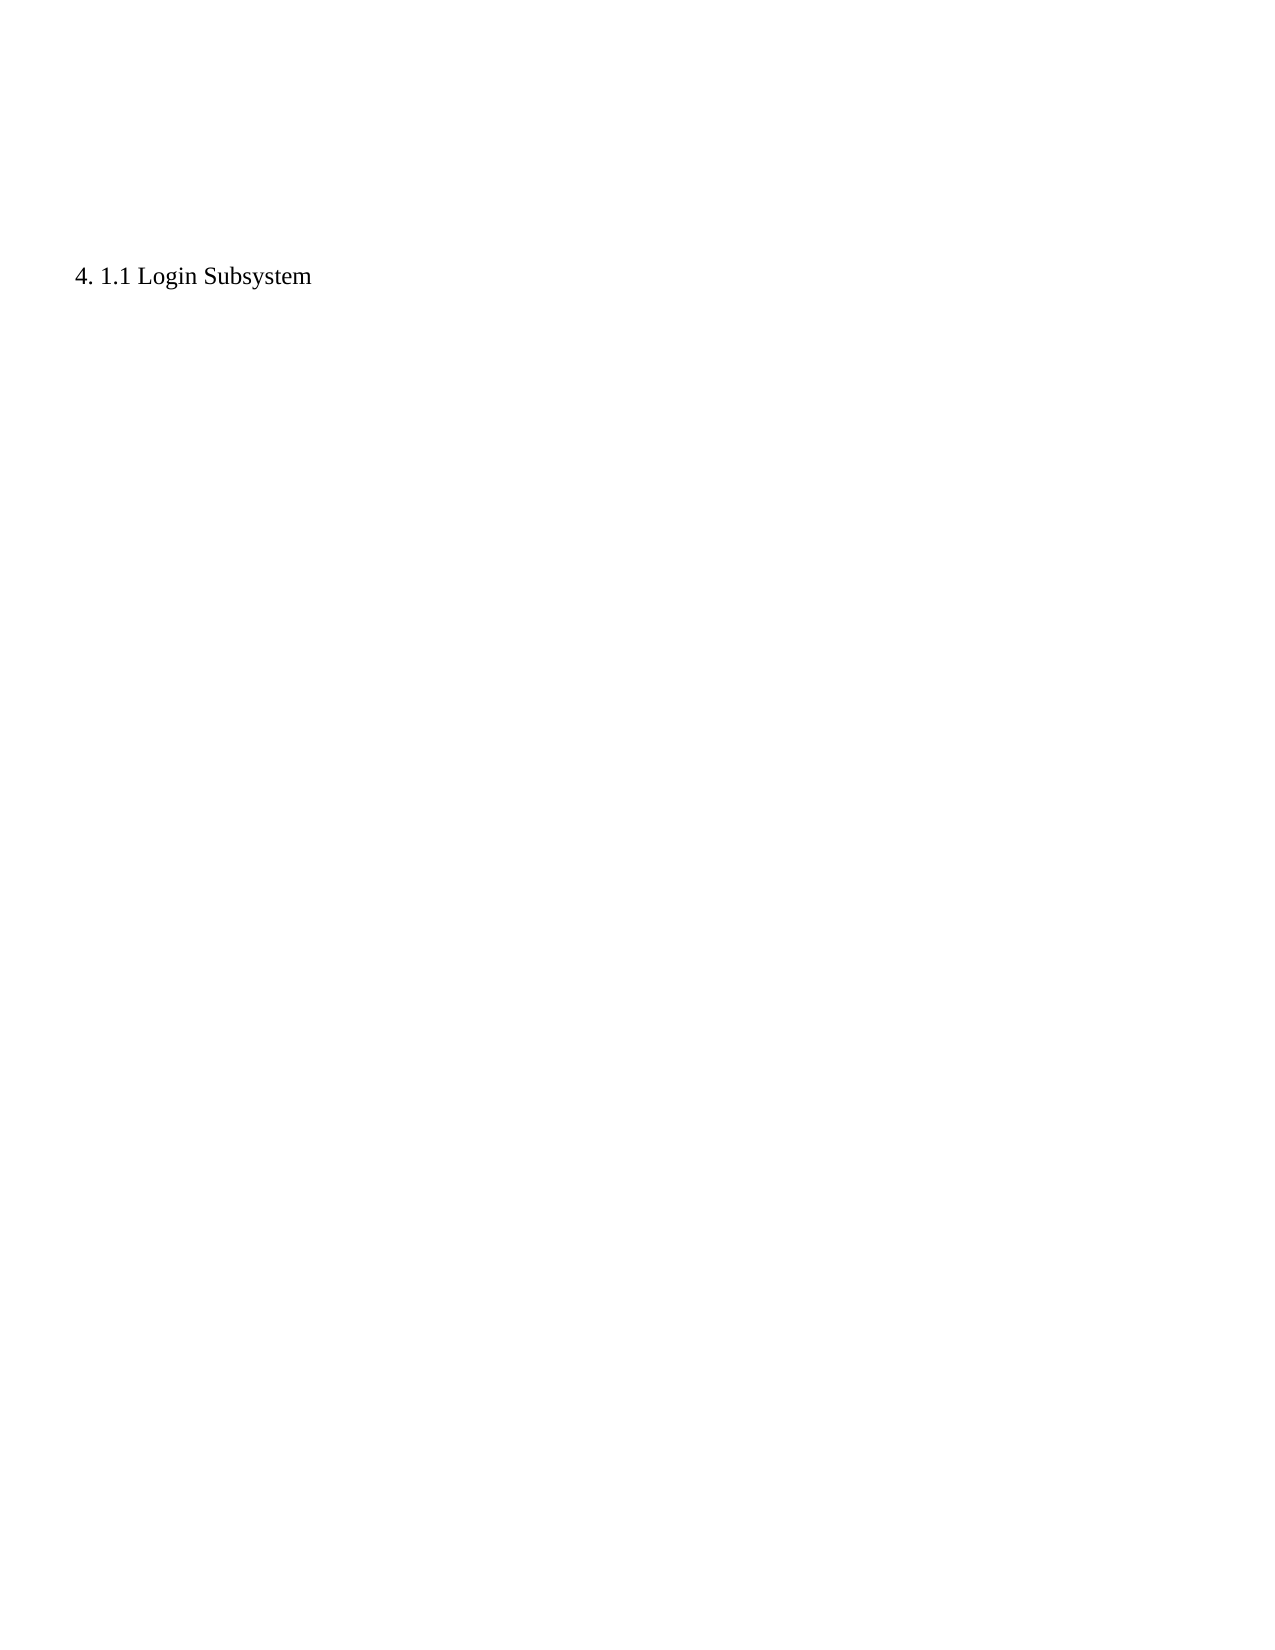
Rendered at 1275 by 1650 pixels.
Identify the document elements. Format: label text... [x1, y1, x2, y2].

text 4. 1.1 Login Subsystem [75, 261, 1200, 290]
